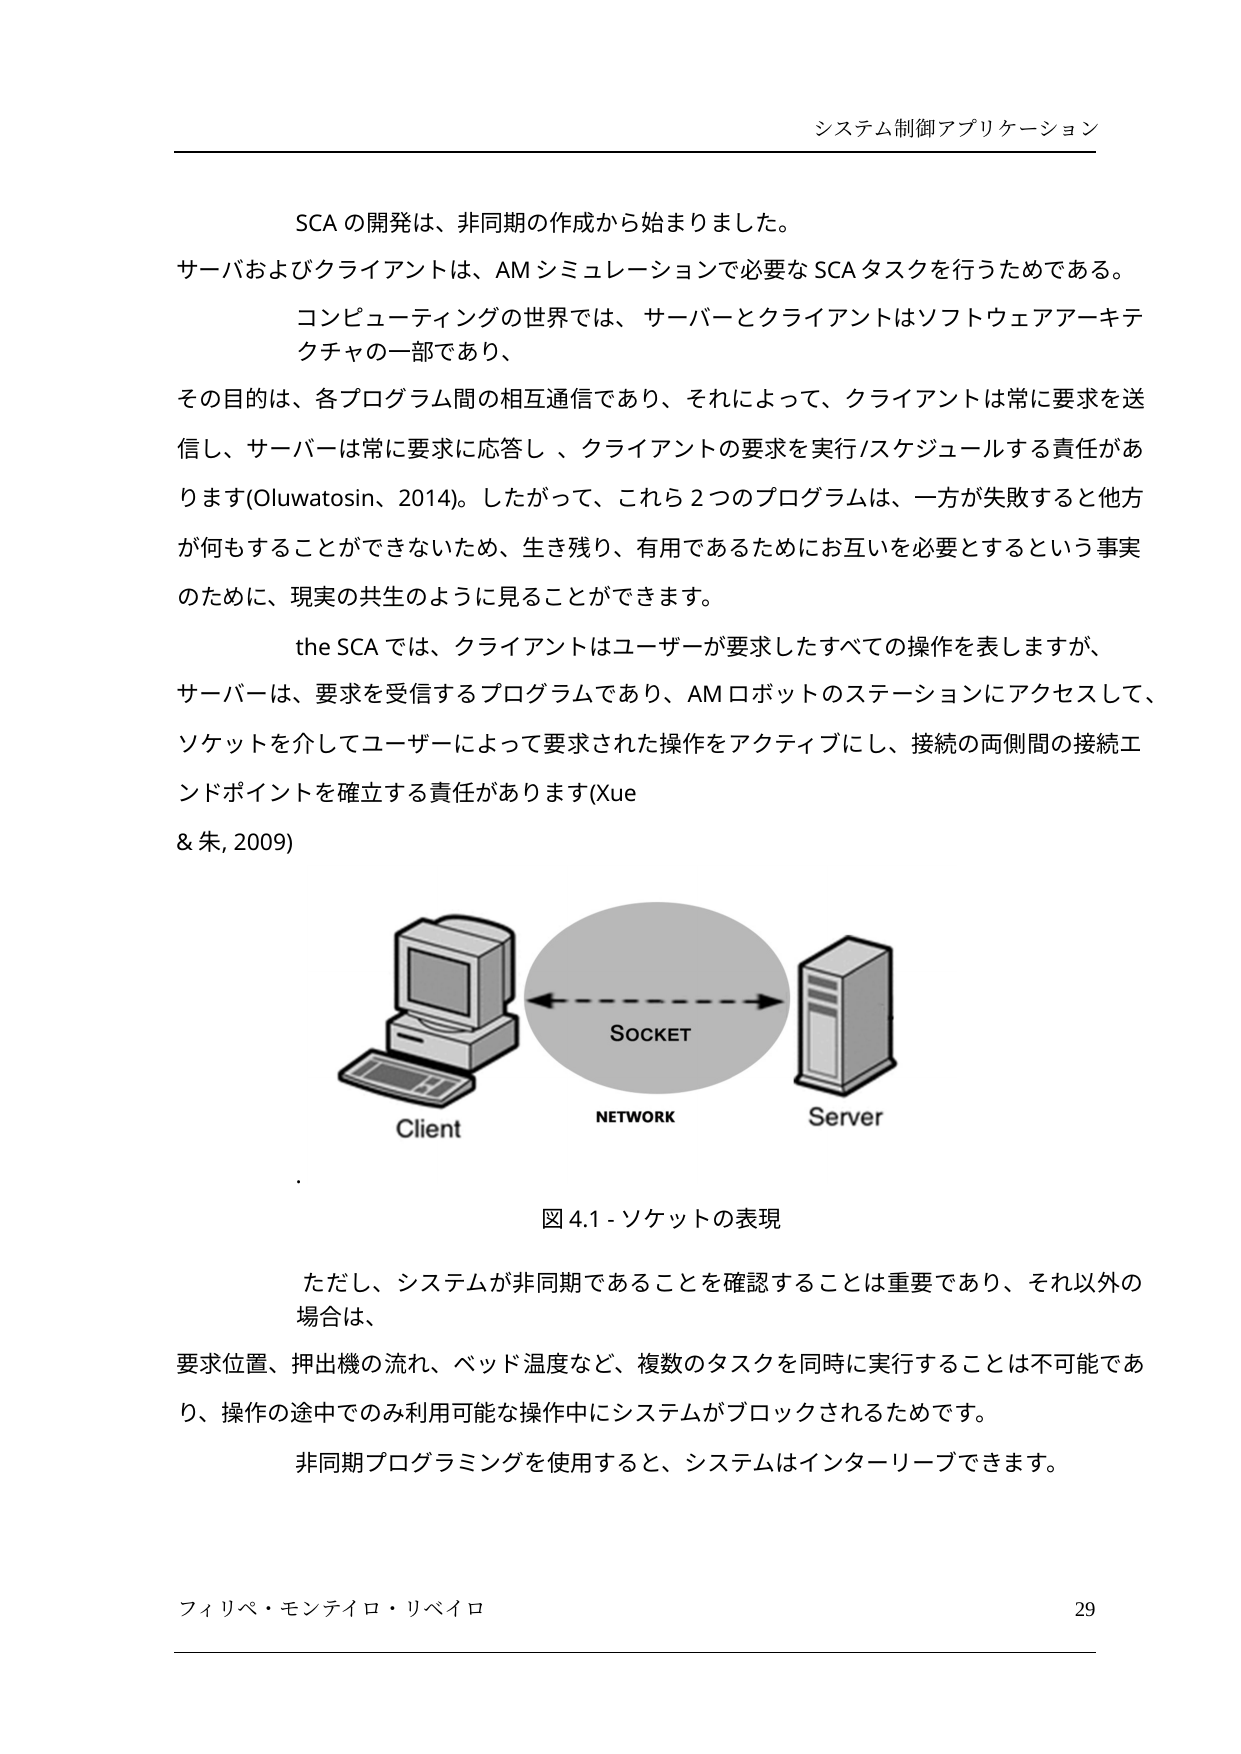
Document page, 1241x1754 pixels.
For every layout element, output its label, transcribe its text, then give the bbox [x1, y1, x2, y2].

text the SCA では、クライアントはユーザーが要求したすべての操作を表しますが、 [295, 629, 1146, 662]
text 図4.1 - ソケットの表現 [177, 1201, 1145, 1234]
text ただし、システムが非同期であることを確認することは重要であり、それ以外の場合は、 [295, 1264, 1146, 1332]
text コンピューティングの世界では、 サーバーとクライアントはソフトウェアアーキテクチャの一部であり、 [295, 299, 1146, 367]
text SCA の開発は、非同期の作成から始まりました。 [295, 204, 1146, 238]
text サーバおよびクライアントは、AMシミュレーションで必要なSCAタスクを行うためである。 [176, 252, 1146, 285]
picture [307, 865, 958, 1184]
text & 朱, 2009) [176, 824, 1146, 857]
text 非同期プログラミングを使用すると、システムはインターリーブできます。 [295, 1444, 1146, 1478]
text サーバーは、要求を受信するプログラムであり、AMロボットのステーションにアクセスして、ソケットを介してユーザーによって要求された操作をアクティブにし、接続の両側間の接続エンドポイントを確立する責任があります(Xue [176, 676, 1146, 808]
text 要求位置、押出機の流れ、ベッド温度など、複数のタスクを同時に実行することは不可能であり、操作の途中でのみ利用可能な操作中にシステムがブロックされるためです。 [176, 1346, 1146, 1428]
text その目的は、各プログラム間の相互通信であり、それによって、クライアントは常に要求を送信し、サーバーは常に要求に応答し 、クライアントの要求を実行/スケジュールする責任があります(Oluwatosin、2014)。したがって、これら2つのプログラムは、一方が失敗すると他方が何もすることができないため、生き残り、有用であるためにお互いを必要とするという事実のために、現実の共生のように見ることができます。 [176, 381, 1146, 612]
